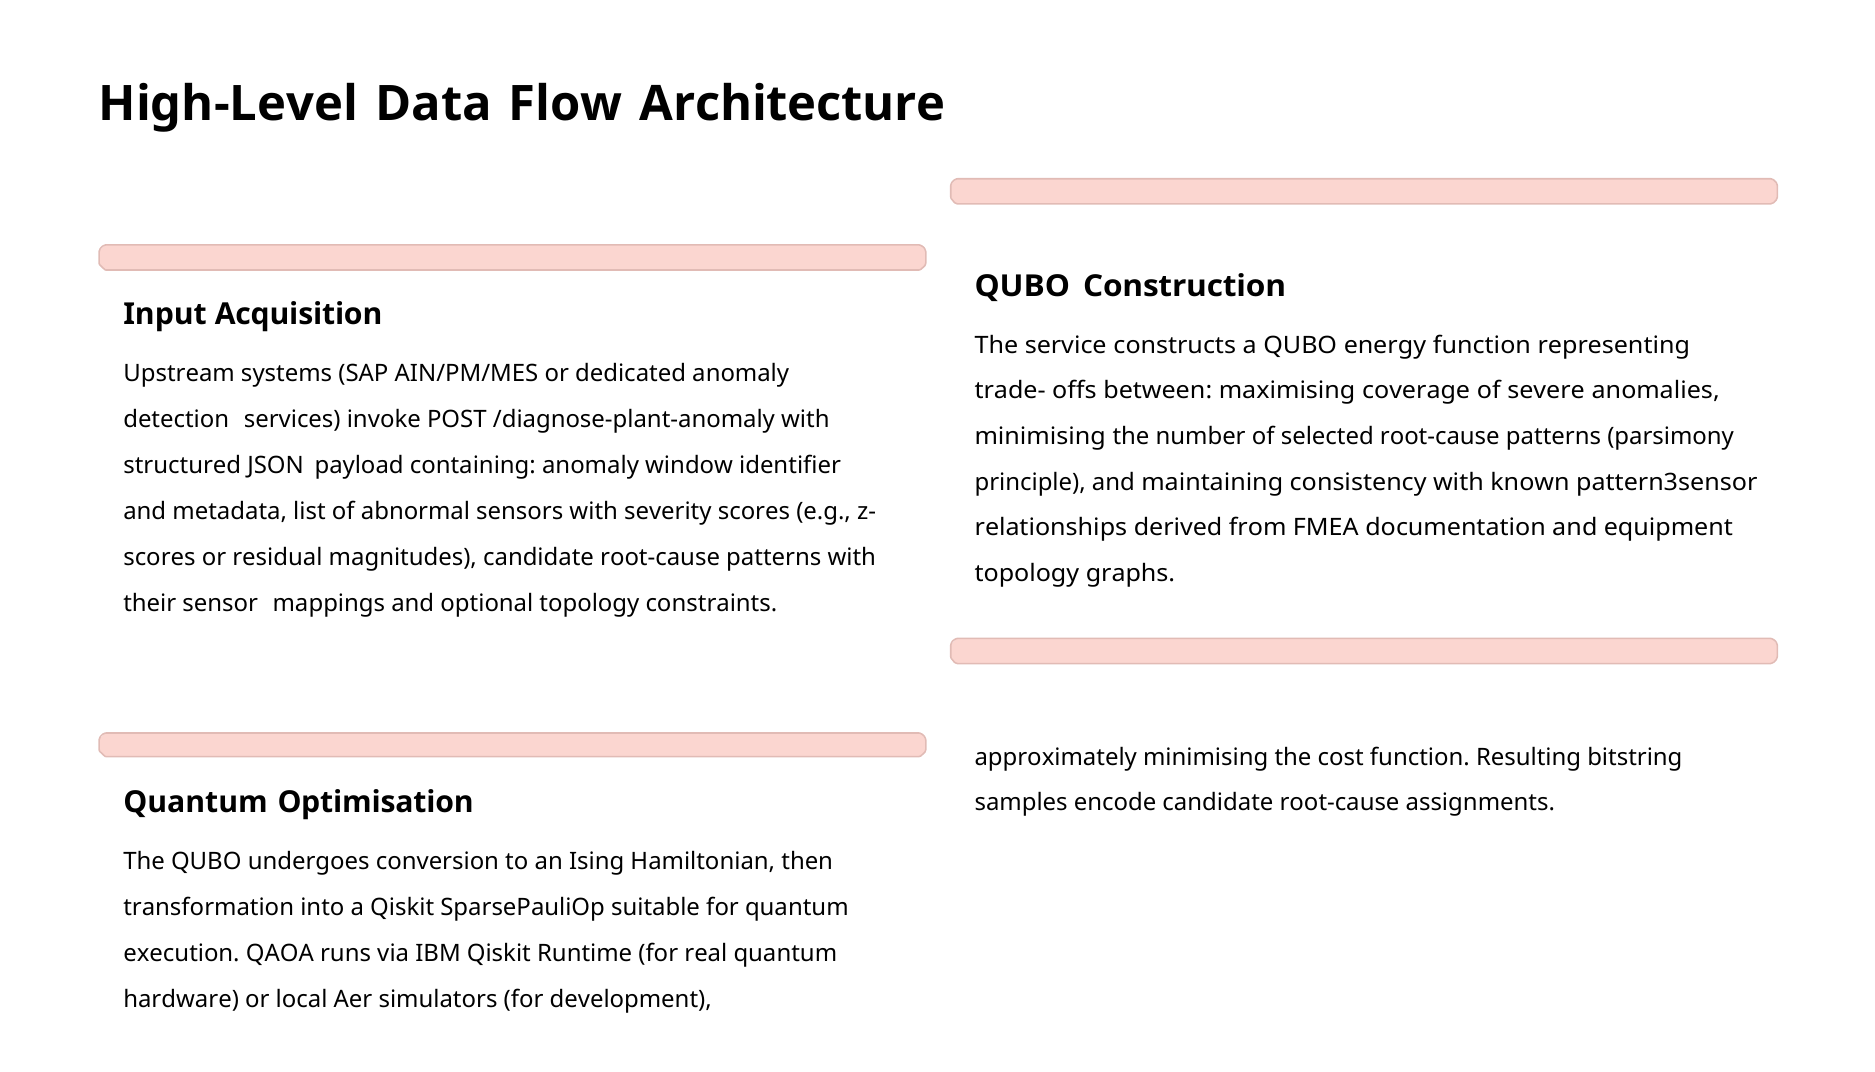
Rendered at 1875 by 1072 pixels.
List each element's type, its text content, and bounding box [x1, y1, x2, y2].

text The QUBO undergoes conversion to an Ising Hamiltonian, then transformation into a Qiskit SparsePauliOp suitable for quantum execution. QAOA runs via IBM Qiskit Runtime (for real quantum hardware) or local Aer simulators (for development), approximately minimising the cost function. Resulting bitstring samples encode candidate root-cause assignments. [974, 739, 1762, 818]
subtitle Input Acquisition [123, 292, 897, 333]
text The QUBO undergoes conversion to an Ising Hamiltonian, then transformation into a Qiskit SparsePauliOp suitable for quantum execution. QAOA runs via IBM Qiskit Runtime (for real quantum hardware) or local Aer simulators (for development), approximately minimising the cost function. Resulting bitstring samples encode candidate root-cause assignments. [123, 844, 871, 1014]
text Upstream systems (SAP AIN/PM/MES or dedicated anomaly detection services) invoke POST /diagnose-plant-anomaly with structured JSON payload containing: anomaly window identifier and metadata, list of abnormal sensors with severity scores (e.g., z-scores or residual magnitudes), candidate root-cause patterns with their sensor mappings and optional topology constraints. [123, 356, 884, 618]
text High-Level Data Flow Architecture [98, 68, 1762, 134]
text The service constructs a QUBO energy function representing trade- offs between: maximising coverage of severe anomalies, minimising the number of selected root-cause patterns (parsimony principle), and maintaining consistency with known pattern3sensor relationships derived from FMEA documentation and equipment topology graphs. [974, 328, 1762, 588]
subtitle QUBO Construction [974, 264, 1762, 305]
subtitle Quantum Optimisation [123, 780, 871, 822]
